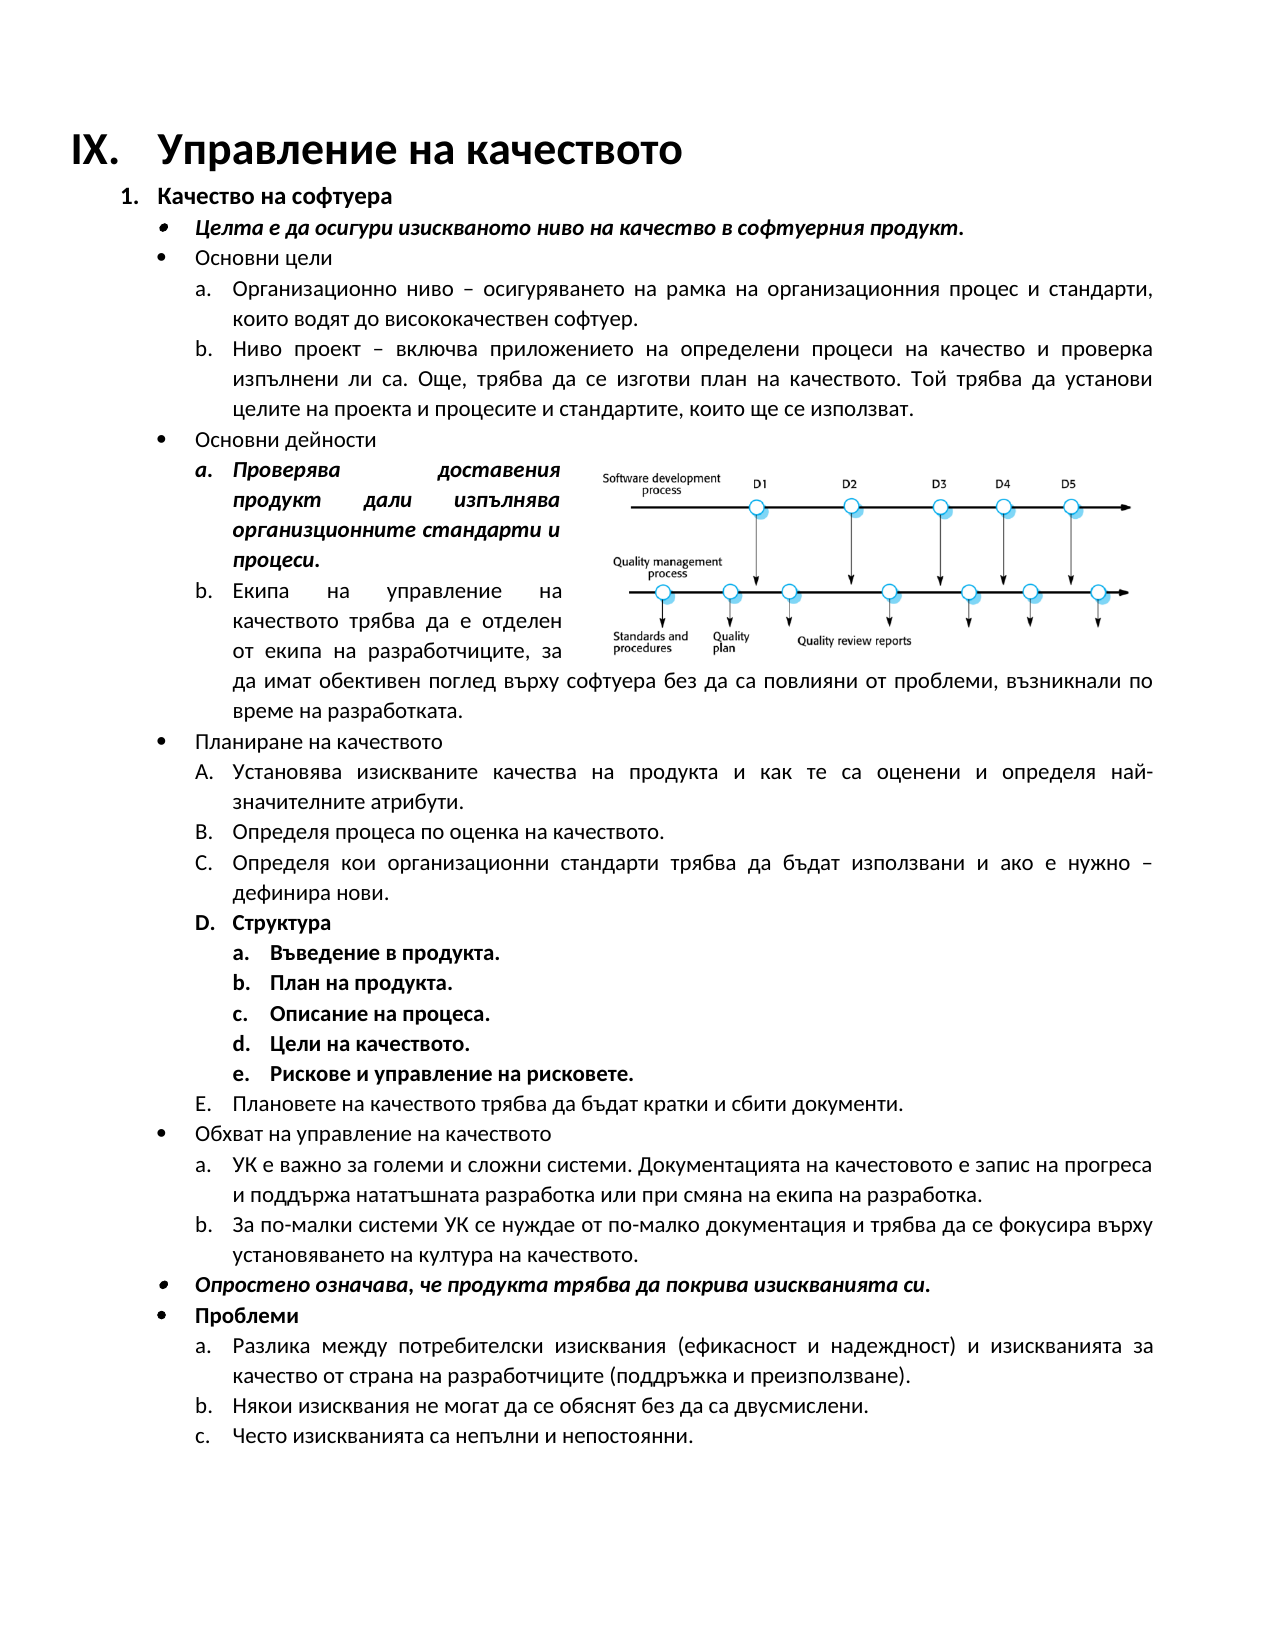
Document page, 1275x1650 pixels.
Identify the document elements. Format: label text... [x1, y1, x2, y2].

list Основни цели [157, 243, 1155, 271]
list Разлика между потребителски изисквания (ефикасност и надеждност) и изискванията за качество от страна на разработчиците (поддръжка и преизползване). [195, 1331, 1155, 1389]
list За по-малки системи УК се нуждае от по-малко документация и трябва да се фокусира върху установяването на култура на качеството. [195, 1210, 1155, 1268]
list Планиране на качеството [157, 727, 1155, 755]
list Управление на качеството [120, 120, 1155, 176]
list Рискове и управление на рисковете. [232, 1059, 1155, 1087]
list Някои изисквания не могат да се обяснят без да са двусмислени. [195, 1391, 1155, 1419]
list Ниво проект – включва приложението на определени процеси на качество и проверка изпълнени ли са. Още, трябва да се изготви план на качеството. Той трябва да установи целите на проекта и процесите и стандартите, които ще се използват. [195, 334, 1155, 422]
list Проверява доставения продукт дали изпълнява организционните стандарти и процеси. [195, 455, 1155, 573]
list Структура [195, 908, 1155, 936]
list Цели на качеството. [232, 1029, 1155, 1057]
list План на продукта. [232, 968, 1155, 996]
list Обхват на управление на качеството [157, 1119, 1155, 1147]
list Качество на софтуера [120, 180, 1155, 211]
list Въведение в продукта. [232, 938, 1155, 966]
list Основни дейности [157, 425, 1155, 453]
list Често изискванията са непълни и непостоянни. [195, 1422, 1155, 1449]
list Установява изискваните качества на продукта и как те са оценени и определя най-значителните атрибути. [195, 757, 1155, 815]
list Целта е да осигури изискваното ниво на качество в софтуерния продукт. [157, 213, 1155, 241]
list Определя процеса по оценка на качеството. [195, 817, 1155, 845]
list Описание на процеса. [232, 999, 1155, 1027]
list Проблеми [157, 1301, 1155, 1329]
list Плановете на качеството трябва да бъдат кратки и сбити документи. [195, 1089, 1155, 1117]
list Екипа на управление на качеството трябва да е отделен от екипа на разработчиците, за да имат обективен поглед върху софтуера без да са повлияни от проблеми, възникнали по време на разработката. [195, 576, 1155, 724]
list Определя кои организационни стандарти трябва да бъдат използвани и ако е нужно – дефинира нови. [195, 848, 1155, 906]
list УК е важно за големи и сложни системи. Документацията на качестовото е запис на прогреса и поддържа нататъшната разработка или при смяна на екипа на разработка. [195, 1150, 1155, 1208]
list Организационно ниво – осигуряването на рамка на организационния процес и стандарти, които водят до висококачествен софтуер. [195, 274, 1155, 332]
picture [581, 460, 1155, 665]
list Опростено означава, че продукта трябва да покрива изискванията си. [157, 1271, 1155, 1298]
